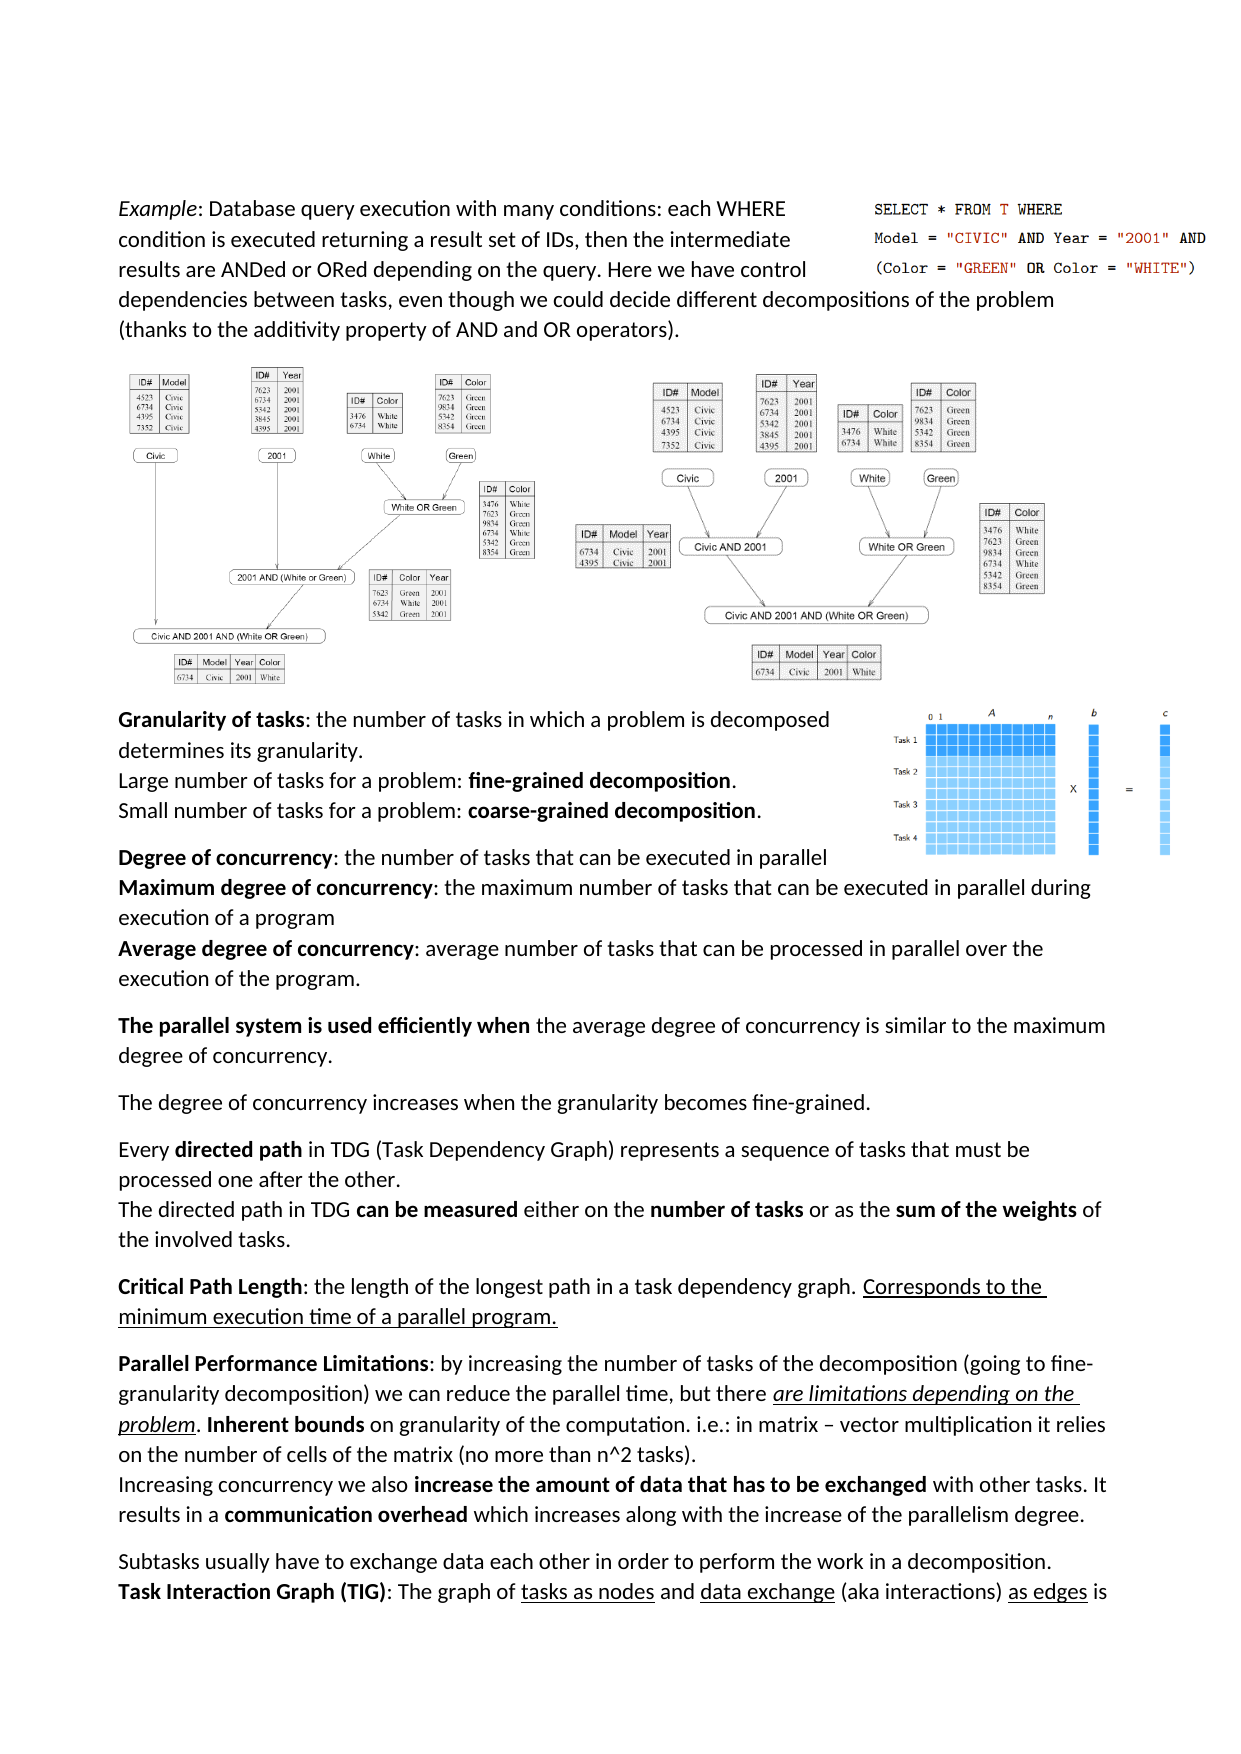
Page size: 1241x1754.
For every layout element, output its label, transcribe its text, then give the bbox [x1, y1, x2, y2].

text Parallel Performance Limitations: by increasing the number of tasks of the decomposition (going to fine-granularity decomposition) we can reduce the parallel time, but there are limitations depending on the problem. Inherent bounds on granularity of the computation. i.e.: in matrix – vector multiplication it relies on the number of cells of the matrix (no more than n^2 tasks). Increasing concurrency we also increase the amount of data that has to be exchanged with other tasks. It results in a communication overhead which increases along with the increase of the parallelism degree. [118, 1349, 1122, 1528]
text Example: Database query execution with many conditions: each WHERE condition is executed returning a result set of IDs, then the intermediate results are ANDed or ORed depending on the query. Here we have control dependencies between tasks, even though we could decide different decompositions of the problem (thanks to the additivity property of AND and OR operators). [118, 194, 1122, 343]
picture [123, 362, 555, 687]
text Critical Path Length: the length of the longest path in a task dependency graph. Corresponds to the minimum execution time of a parallel program. [118, 1272, 1122, 1330]
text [118, 1547, 1122, 1605]
text Degree of concurrency: the number of tasks that can be executed in parallel Maximum degree of concurrency: the maximum number of tasks that can be executed in parallel during execution of a program Average degree of concurrency: average number of tasks that can be processed in parallel over the execution of the program. [118, 843, 1122, 992]
text The degree of concurrency increases when the granularity becomes fine-grained. [118, 1088, 1122, 1116]
picture [890, 706, 1180, 856]
text Every directed path in TDG (Task Dependency Graph) represents a sequence of tasks that must be processed one after the other. The directed path in TDG can be measured either on the number of tasks or as the sum of the weights of the involved tasks. [118, 1135, 1122, 1253]
text The parallel system is used efficiently when the average degree of concurrency is similar to the maximum degree of concurrency. [118, 1011, 1122, 1069]
text Granularity of tasks: the number of tasks in which a problem is decomposed determines its granularity. Large number of tasks for a problem: fine-grained decomposition. Small number of tasks for a problem: coarse-grained decomposition. [118, 706, 890, 824]
picture [564, 365, 1057, 687]
picture [871, 195, 1214, 283]
